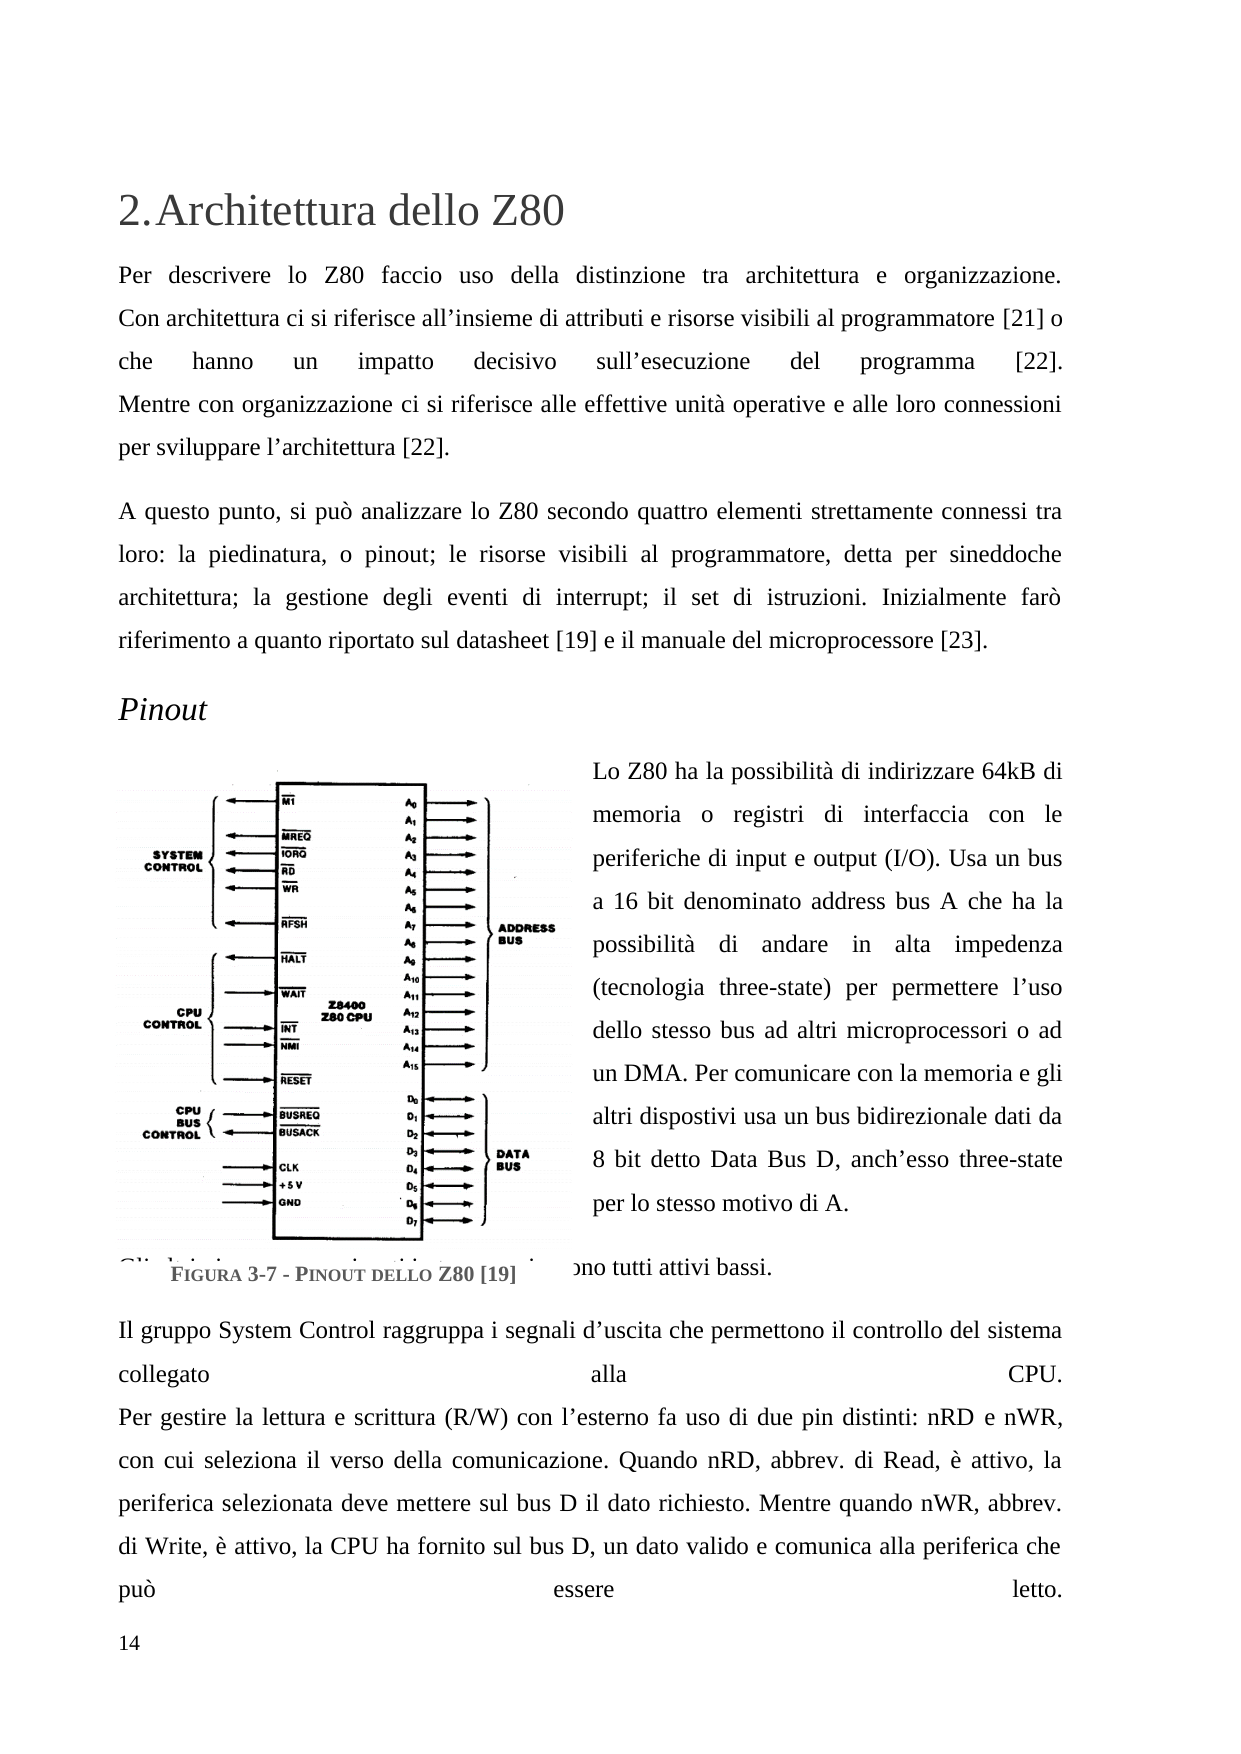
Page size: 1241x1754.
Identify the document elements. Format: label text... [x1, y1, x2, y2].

subtitle Architettura dello Z80 [118, 182, 1063, 235]
text Per descrivere lo Z80 faccio uso della distinzione tra architettura e organizzazione. Con architettura ci si riferisce all’insieme di attributi e risorse visibili al programmatore o che hanno un impatto decisivo sull’esecuzione del programma. Mentre con organizzazione ci si riferisce alle effettive unità operative e alle loro connessioni per sviluppare l’architettura. [118, 260, 1063, 461]
text A questo punto, si può analizzare lo Z80 secondo quattro elementi strettamente connessi tra loro: la piedinatura, o pinout; le risorse visibili al programmatore, detta per sineddoche architettura; la gestione degli eventi di interrupt; il set di istruzioni. Inizialmente farò riferimento a quanto riportato sul datasheet e il manuale del microprocessore . [118, 496, 1063, 654]
picture [113, 766, 574, 1249]
text Pinout [118, 689, 1063, 728]
text Gli altri pin sono organizzati in tre gruppi e sono tutti attivi bassi. [118, 1252, 1063, 1280]
